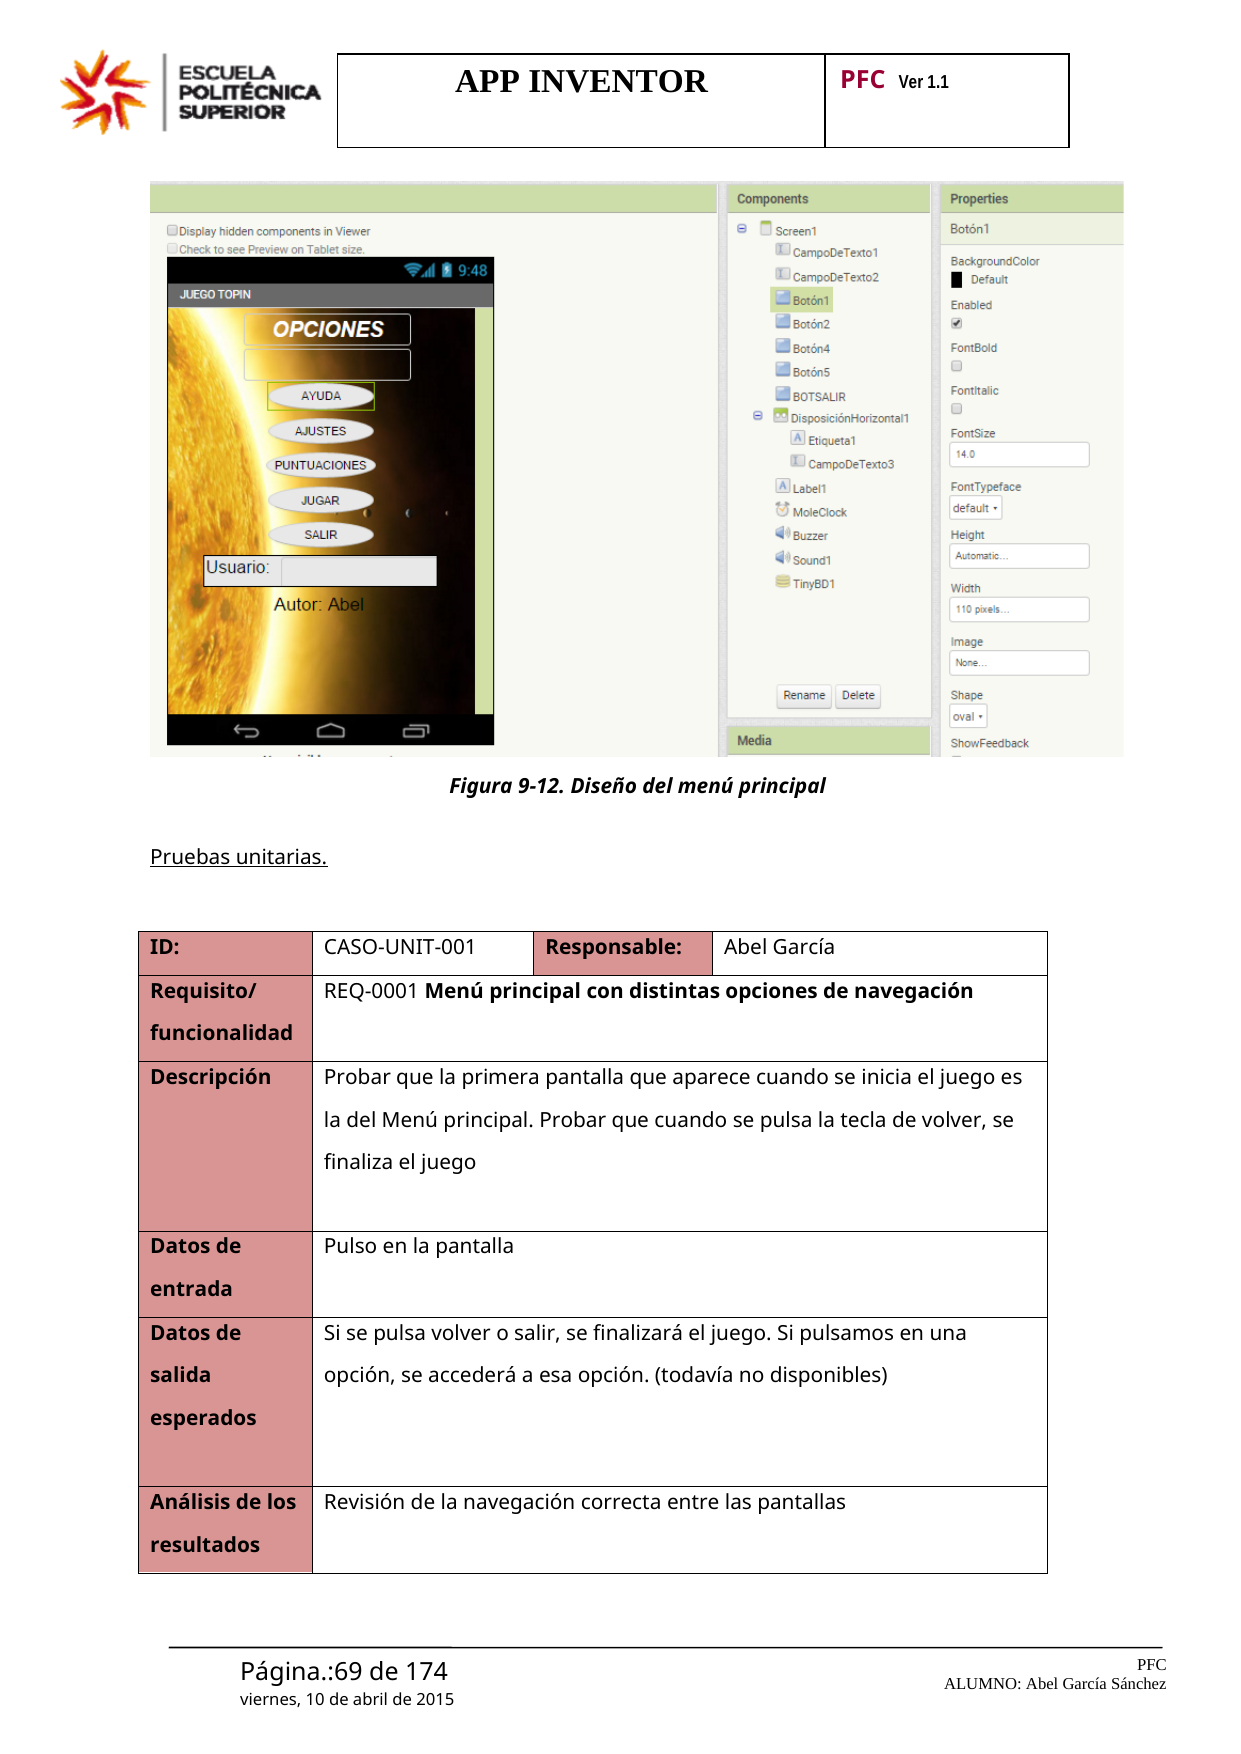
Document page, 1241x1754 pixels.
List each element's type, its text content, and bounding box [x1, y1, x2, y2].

text Figura 9-12. Diseño del menú principal [150, 771, 1125, 799]
table_cell REQ-0001 Menú principal con distintas opciones de navegación [313, 976, 1047, 1061]
table_cell Si se pulsa volver o salir, se finalizará el juego. Si pulsamos en una opción, se accederá a esa opción. (todavía no disponibles) [313, 1318, 1047, 1486]
table_cell Descripción [139, 1062, 312, 1231]
table_header ID: [139, 932, 312, 975]
table_cell Datos de salida esperados [139, 1318, 312, 1486]
table_cell Probar que la primera pantalla que aparece cuando se inicia el juego es la del Menú principal. Probar que cuando se pulsa la tecla de volver, se finaliza el juego [313, 1062, 1047, 1231]
table_cell Pulso en la pantalla [313, 1232, 1047, 1317]
picture [150, 181, 1124, 757]
table_cell Requisito/ funcionalidad [139, 976, 312, 1061]
table_header Abel García [713, 932, 1047, 975]
table_header CASO-UNIT-001 [313, 932, 533, 975]
text Pruebas unitarias. [150, 842, 1125, 870]
table_header Responsable: [534, 932, 712, 975]
picture [60, 43, 323, 146]
table_cell Datos de entrada [139, 1232, 312, 1317]
table_cell Análisis de los resultados [139, 1487, 312, 1572]
